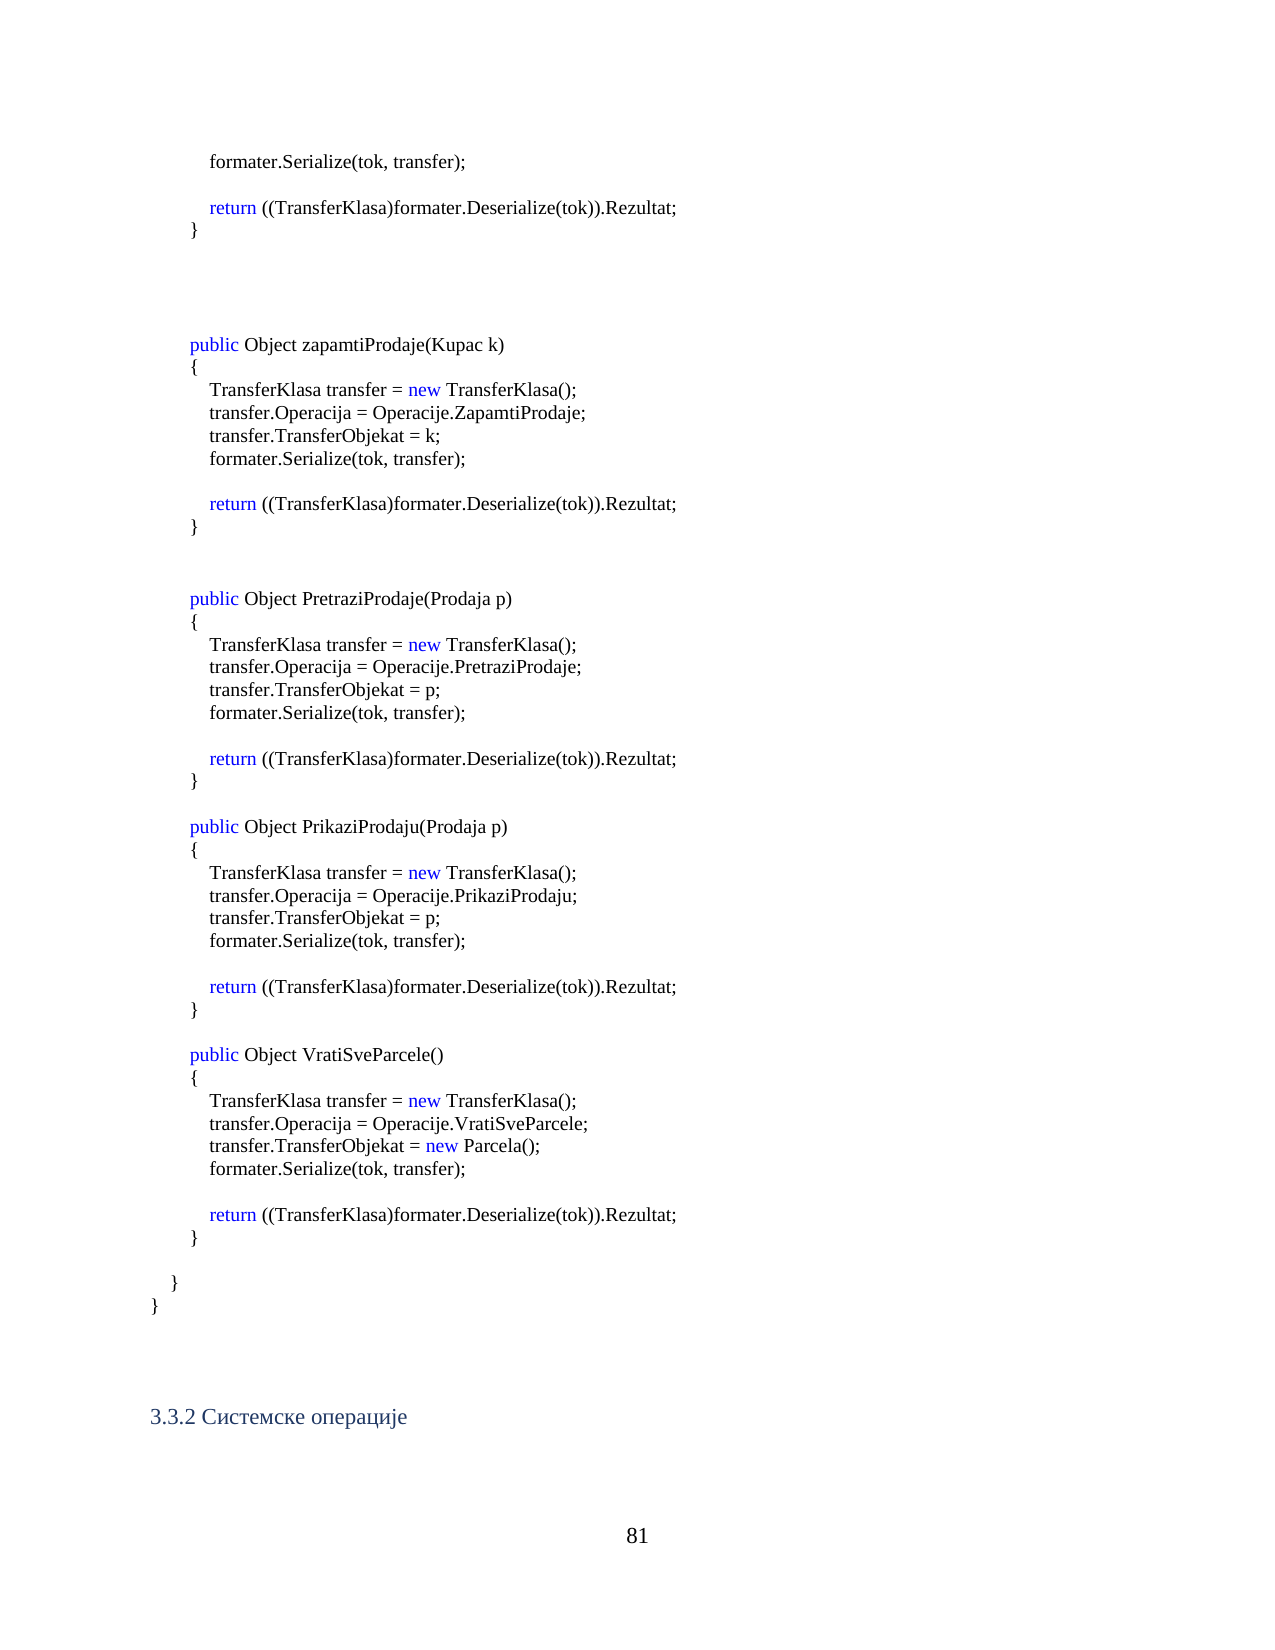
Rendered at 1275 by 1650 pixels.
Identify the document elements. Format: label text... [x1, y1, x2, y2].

text formater.Serialize(tok, transfer); [150, 701, 1125, 724]
text { [150, 838, 1125, 861]
text } [150, 769, 1125, 792]
text formater.Serialize(tok, transfer); [150, 150, 1125, 173]
text formater.Serialize(tok, transfer); [150, 1157, 1125, 1180]
text { [150, 355, 1125, 378]
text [150, 378, 1125, 401]
text } [150, 1294, 1125, 1317]
text } [150, 515, 1125, 538]
text formater.Serialize(tok, transfer); [150, 447, 1125, 469]
text return ((TransferKlasa)formater.Deserialize(tok)).Rezultat; [150, 196, 1125, 218]
text transfer.TransferObjekat = p; [150, 906, 1125, 929]
text transfer.Operacija = Operacije.PrikaziProdaju; [150, 883, 1125, 906]
text } [150, 1226, 1125, 1248]
text public Object PrikaziProdaju(Prodaja p) [150, 815, 1125, 838]
text public Object VratiSveParcele() [150, 1043, 1125, 1066]
text transfer.TransferObjekat = p; [150, 678, 1125, 701]
text { [150, 610, 1125, 633]
text { [150, 1066, 1125, 1089]
text transfer.TransferObjekat = new Parcela(); [150, 1134, 1125, 1157]
text transfer.Operacija = Operacije.VratiSveParcele; [150, 1112, 1125, 1134]
subtitle 3.3.2 Системске операције [150, 1403, 1125, 1430]
text transfer.Operacija = Operacije.ZapamtiProdaje; [150, 401, 1125, 424]
text formater.Serialize(tok, transfer); [150, 929, 1125, 952]
text return ((TransferKlasa)formater.Deserialize(tok)).Rezultat; [150, 747, 1125, 769]
text } [150, 998, 1125, 1020]
text TransferKlasa transfer = new TransferKlasa(); [150, 1089, 1125, 1112]
text return ((TransferKlasa)formater.Deserialize(tok)).Rezultat; [150, 975, 1125, 998]
text return ((TransferKlasa)formater.Deserialize(tok)).Rezultat; [150, 492, 1125, 515]
text } [150, 218, 1125, 241]
text public Object PretraziProdaje(Prodaja p) [150, 587, 1125, 610]
text TransferKlasa transfer = new TransferKlasa(); [150, 633, 1125, 655]
text public Object zapamtiProdaje(Kupac k) [150, 332, 1125, 355]
text transfer.Operacija = Operacije.PretraziProdaje; [150, 655, 1125, 678]
text TransferKlasa transfer = new TransferKlasa(); [150, 861, 1125, 883]
text return ((TransferKlasa)formater.Deserialize(tok)).Rezultat; [150, 1203, 1125, 1226]
text transfer.TransferObjekat = k; [150, 424, 1125, 447]
text } [150, 1271, 1125, 1294]
